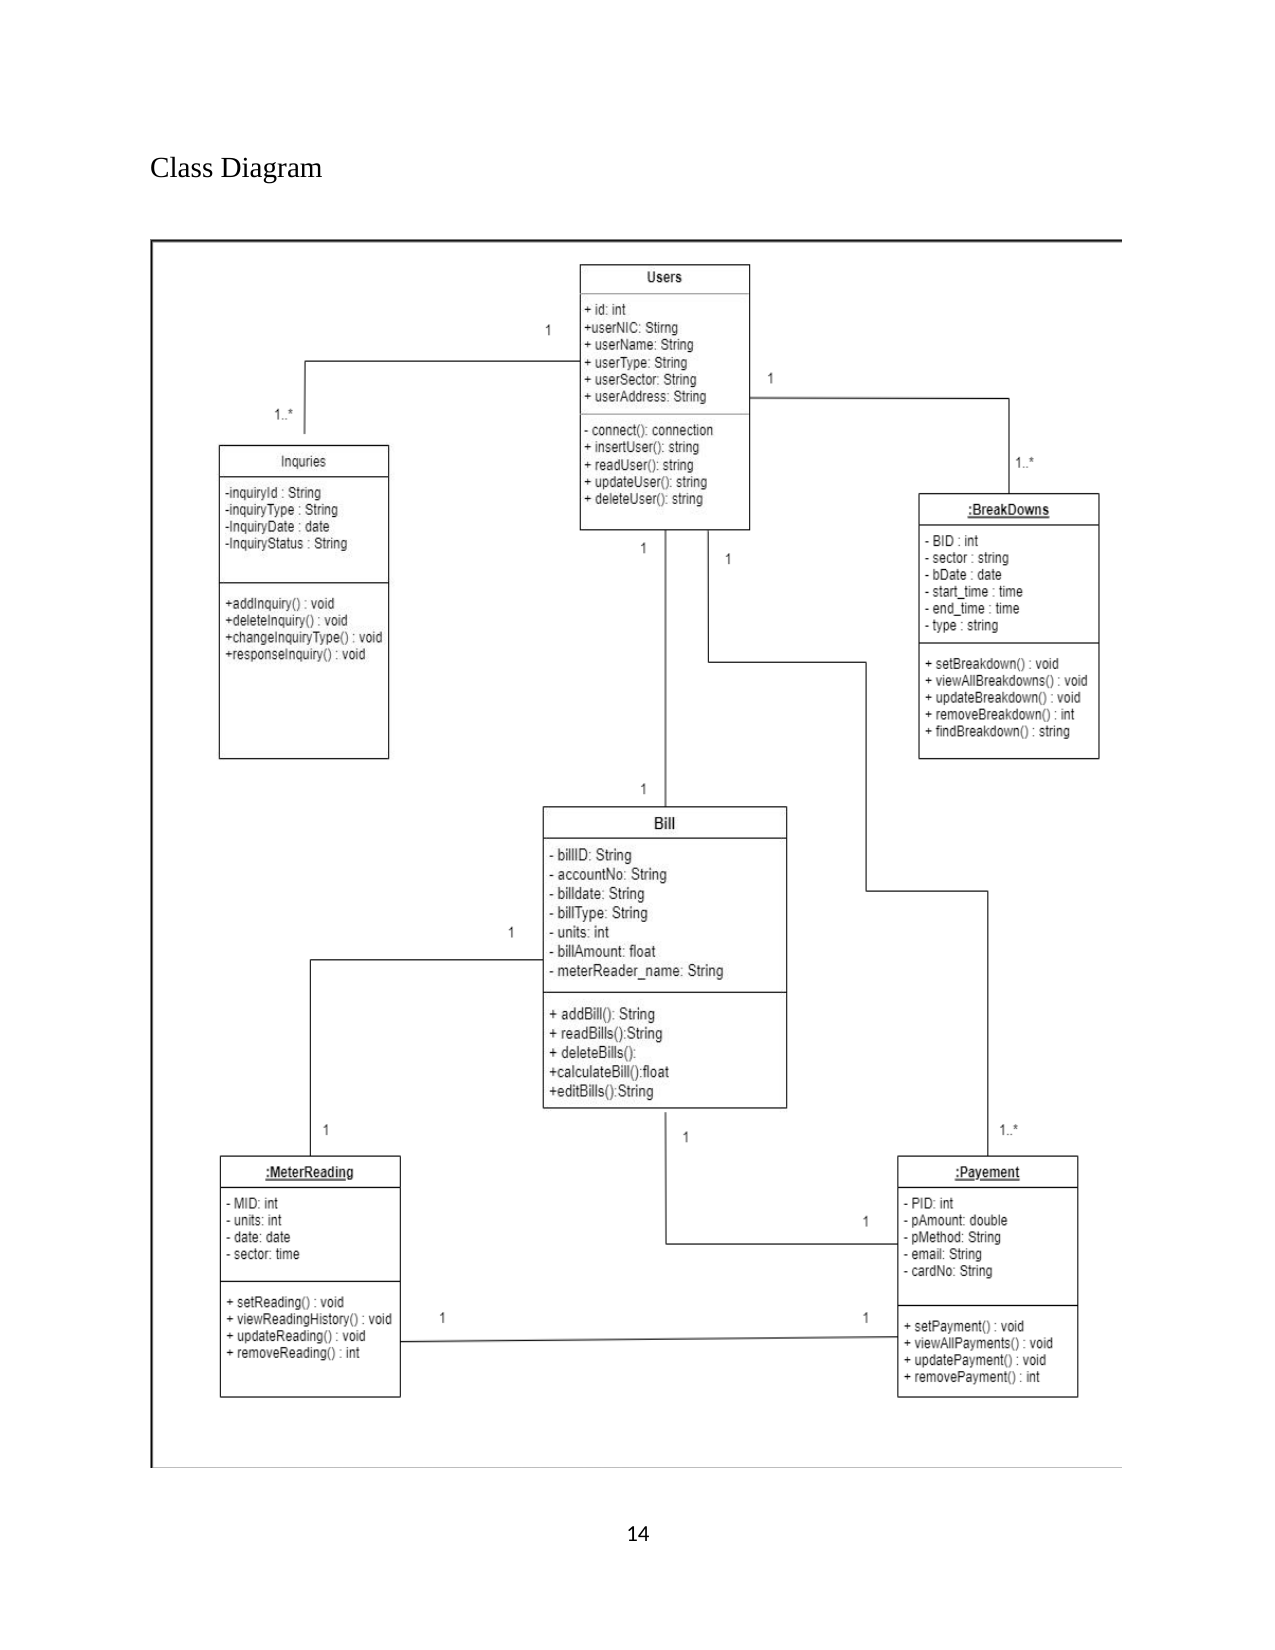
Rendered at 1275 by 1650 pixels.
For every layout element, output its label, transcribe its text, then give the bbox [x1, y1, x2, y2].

subtitle Class Diagram [150, 150, 1125, 183]
picture [150, 239, 1122, 1468]
